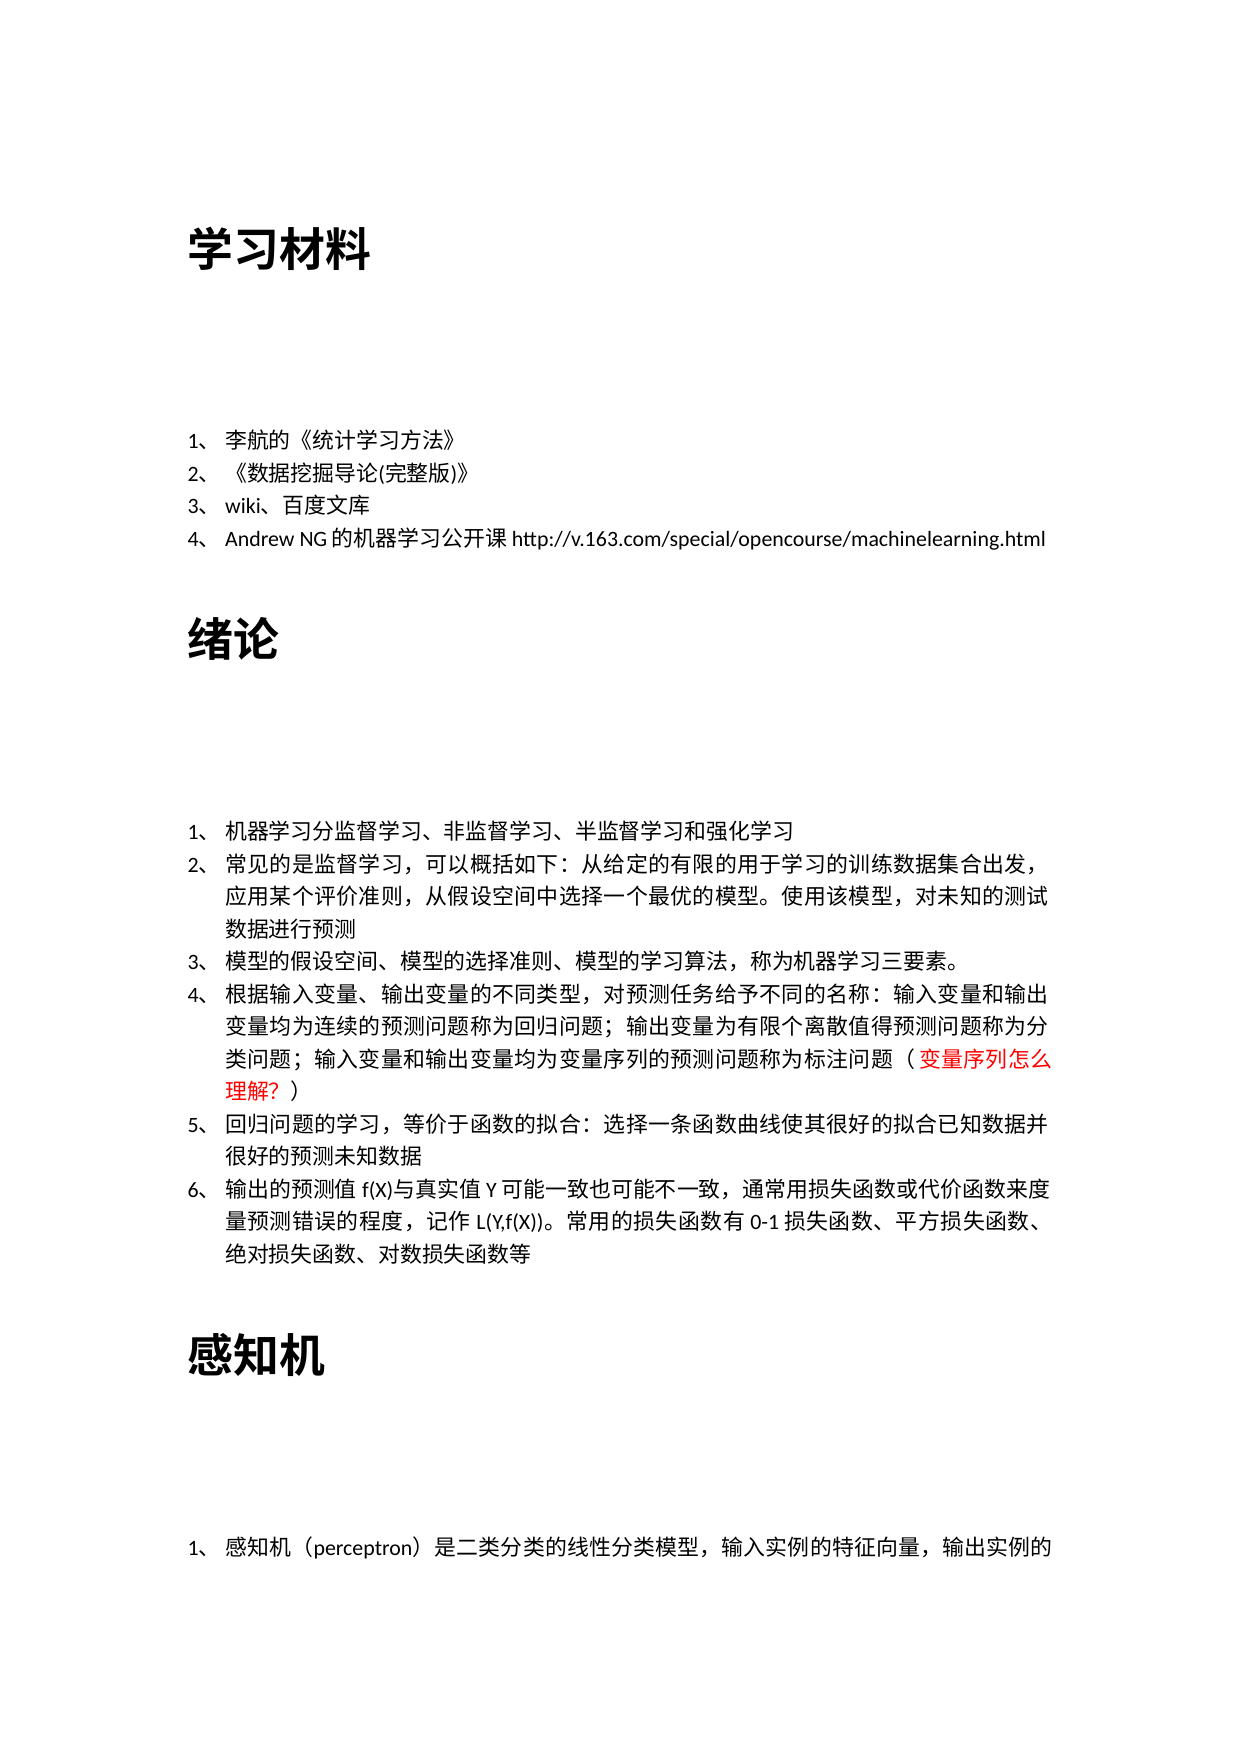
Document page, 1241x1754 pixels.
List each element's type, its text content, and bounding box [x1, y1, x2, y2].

list 输出的预测值f(X)与真实值Y可能一致也可能不一致，通常用损失函数或代价函数来度量预测错误的程度，记作L(Y,f(X))。常用的损失函数有0-1损失函数、平方损失函数、绝对损失函数、对数损失函数等 [187, 1171, 1053, 1269]
list 机器学习分监督学习、非监督学习、半监督学习和强化学习 [187, 814, 1053, 846]
list 根据输入变量、输出变量的不同类型，对预测任务给予不同的名称：输入变量和输出变量均为连续的预测问题称为回归问题；输出变量为有限个离散值得预测问题称为分类问题；输入变量和输出变量均为变量序列的预测问题称为标注问题（变量序列怎么理解？） [187, 976, 1053, 1106]
subtitle 绪论 [187, 588, 1053, 686]
list 模型的假设空间、模型的选择准则、模型的学习算法，称为机器学习三要素。 [187, 944, 1053, 976]
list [187, 1529, 1053, 1562]
list 常见的是监督学习，可以概括如下：从给定的有限的用于学习的训练数据集合出发，应用某个评价准则，从假设空间中选择一个最优的模型。使用该模型，对未知的测试数据进行预测 [187, 846, 1053, 944]
subtitle 学习材料 [187, 197, 1053, 295]
list Andrew NG的机器学习公开课 http://v.163.com/special/opencourse/machinelearning.html [187, 520, 1053, 553]
subtitle 感知机 [187, 1304, 1053, 1402]
list 《数据挖掘导论(完整版)》 [187, 455, 1053, 488]
list 回归问题的学习，等价于函数的拟合：选择一条函数曲线使其很好的拟合已知数据并很好的预测未知数据 [187, 1106, 1053, 1171]
list 李航的《统计学习方法》 [187, 423, 1053, 455]
list wiki、百度文库 [187, 488, 1053, 520]
